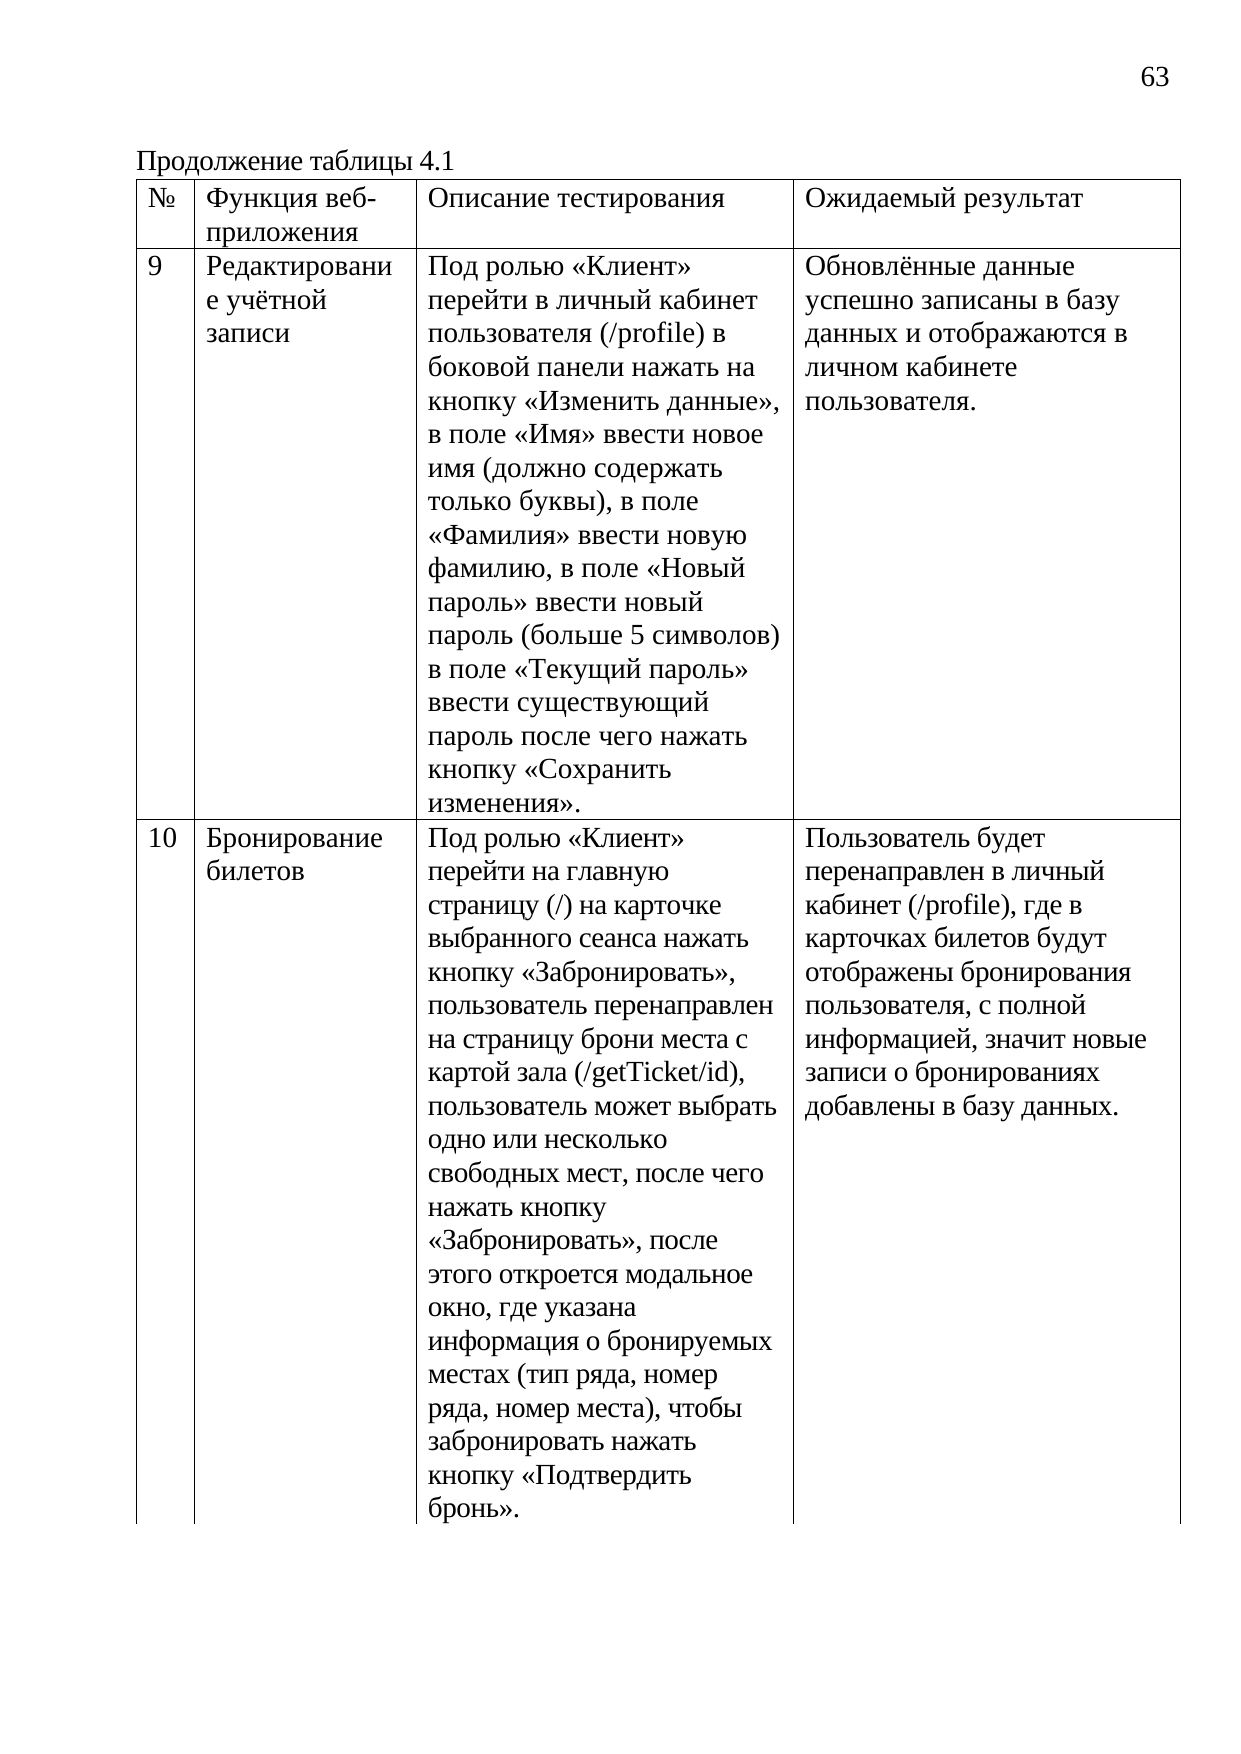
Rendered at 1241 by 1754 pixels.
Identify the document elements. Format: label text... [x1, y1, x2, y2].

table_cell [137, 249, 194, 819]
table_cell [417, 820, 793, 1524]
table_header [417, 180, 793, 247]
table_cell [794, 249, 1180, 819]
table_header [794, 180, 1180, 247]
text Продолжение таблицы 4.1 [136, 143, 1181, 177]
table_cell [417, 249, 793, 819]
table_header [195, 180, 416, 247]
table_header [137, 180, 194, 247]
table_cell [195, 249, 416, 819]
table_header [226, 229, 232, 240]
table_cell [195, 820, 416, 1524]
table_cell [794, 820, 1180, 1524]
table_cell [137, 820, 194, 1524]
